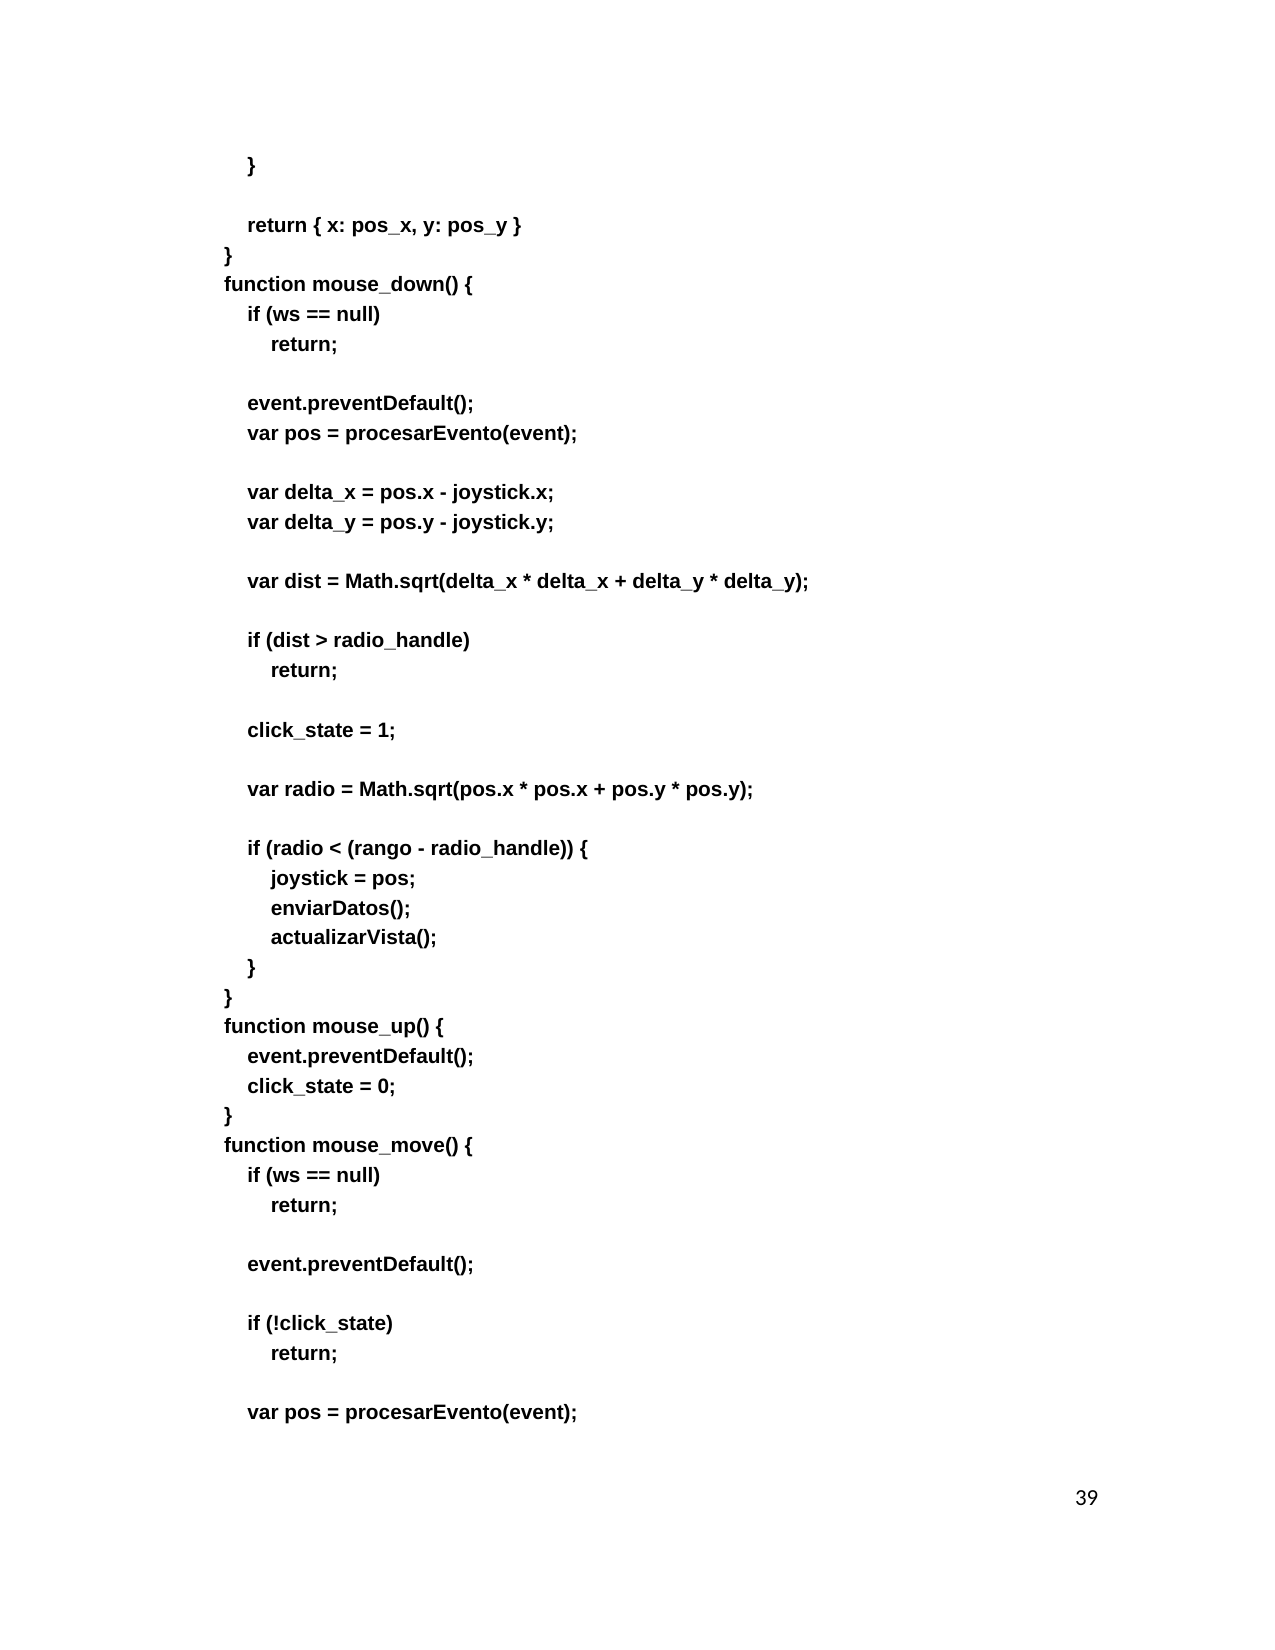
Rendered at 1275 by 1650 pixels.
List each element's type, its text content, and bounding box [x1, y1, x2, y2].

text var pos = procesarEvento(event); [177, 415, 1098, 444]
text return; [177, 1187, 1098, 1216]
text } [177, 949, 1098, 979]
text var dist = Math.sqrt(delta_x * delta_x + delta_y * delta_y); [177, 563, 1098, 593]
text return; [177, 326, 1098, 355]
text var pos = procesarEvento(event); [177, 1394, 1098, 1424]
text } [177, 237, 1098, 266]
text var radio = Math.sqrt(pos.x * pos.x + pos.y * pos.y); [177, 771, 1098, 801]
text enviarDatos(); [177, 890, 1098, 919]
text } [177, 1098, 1098, 1127]
text click_state = 0; [177, 1068, 1098, 1098]
text event.preventDefault(); [177, 1246, 1098, 1276]
text } [177, 148, 1098, 177]
text actualizarVista(); [177, 919, 1098, 949]
text function mouse_move() { [177, 1127, 1098, 1157]
text var delta_y = pos.y - joystick.y; [177, 504, 1098, 533]
text } [177, 979, 1098, 1008]
text event.preventDefault(); [177, 385, 1098, 415]
text return { x: pos_x, y: pos_y } [177, 207, 1098, 237]
text click_state = 1; [177, 712, 1098, 741]
text joystick = pos; [177, 860, 1098, 890]
text if (ws == null) [177, 296, 1098, 326]
text if (!click_state) [177, 1305, 1098, 1335]
text return; [177, 1335, 1098, 1365]
text event.preventDefault(); [177, 1038, 1098, 1068]
text if (radio < (rango - radio_handle)) { [177, 830, 1098, 860]
text var delta_x = pos.x - joystick.x; [177, 474, 1098, 504]
text function mouse_down() { [177, 266, 1098, 296]
text return; [177, 652, 1098, 682]
text if (ws == null) [177, 1157, 1098, 1187]
text function mouse_up() { [177, 1008, 1098, 1038]
text if (dist > radio_handle) [177, 623, 1098, 652]
